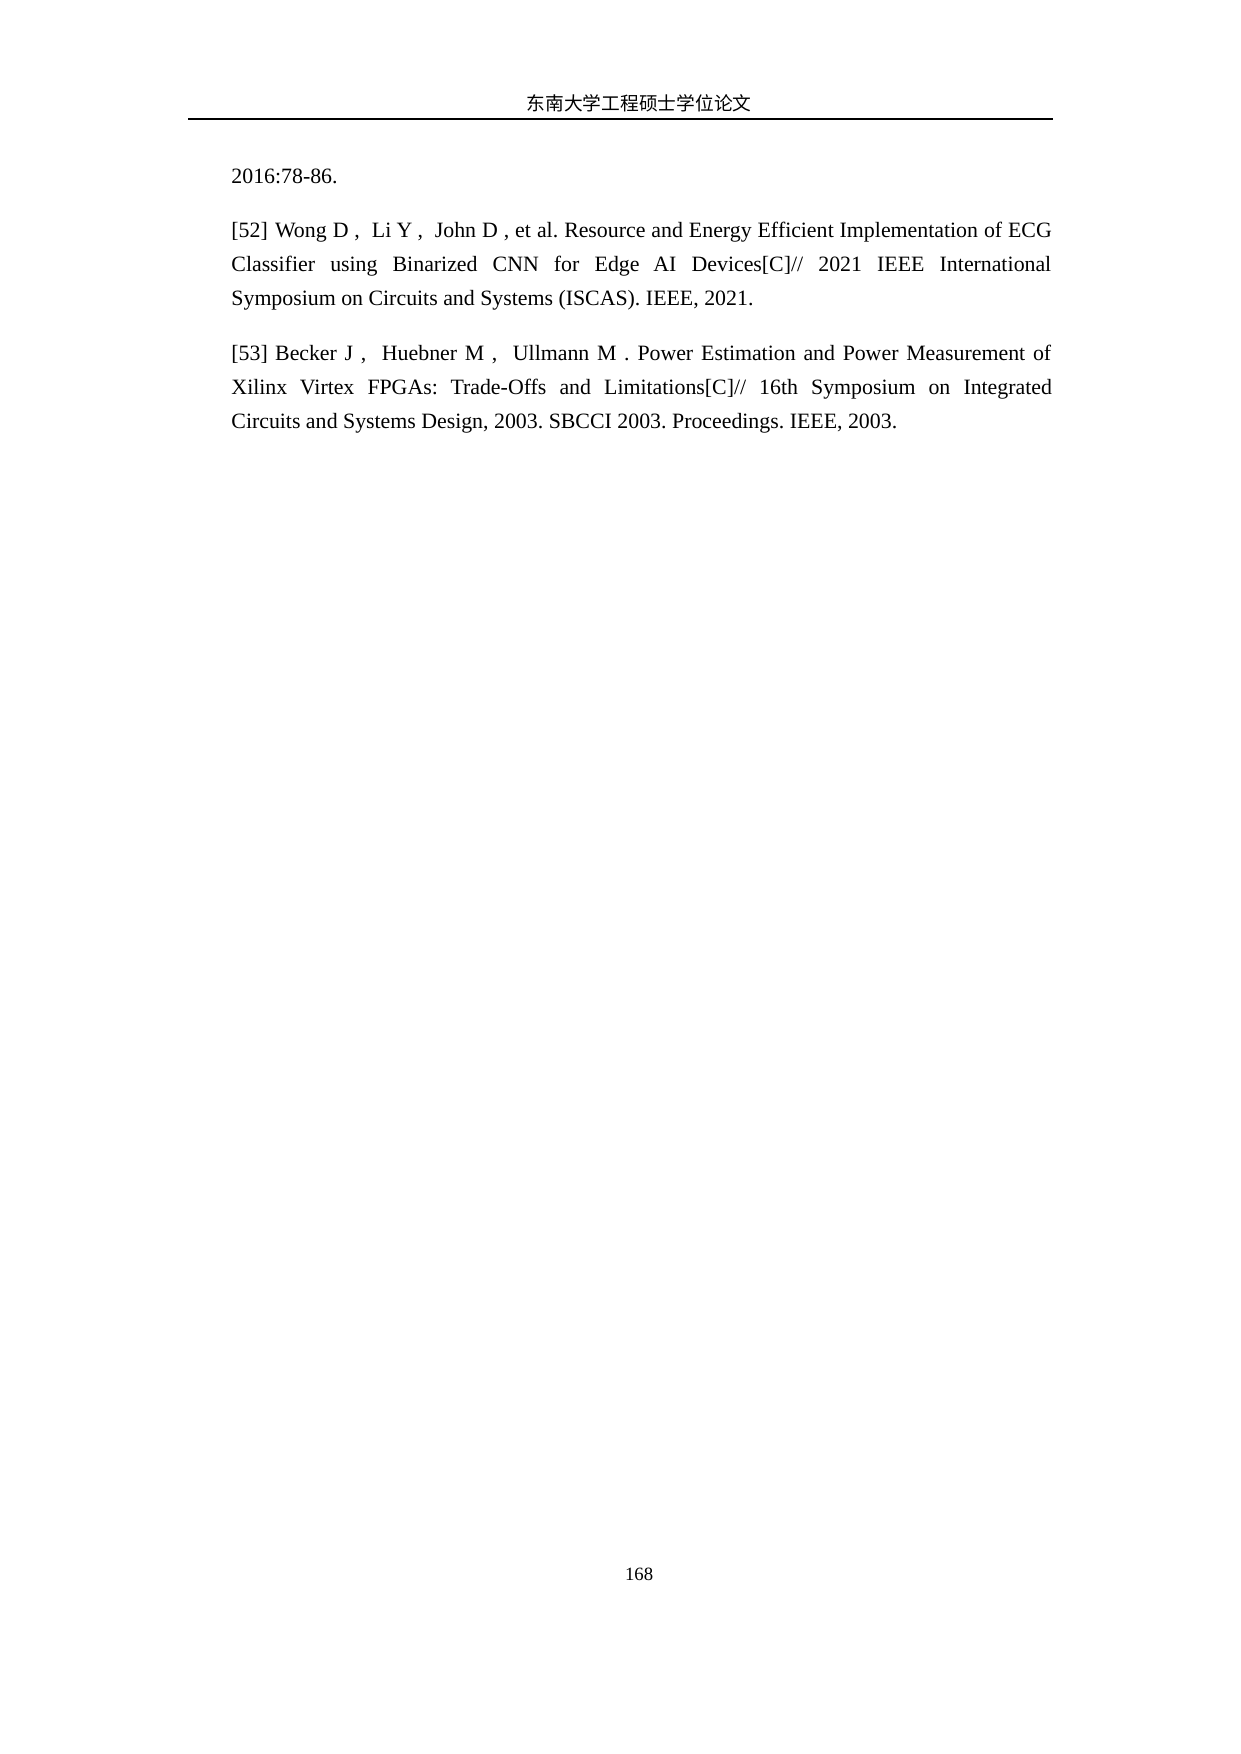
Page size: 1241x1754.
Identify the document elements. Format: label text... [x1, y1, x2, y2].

text Wong D , Li Y , John D , et al. Resource and Energy Efficient Implementation of ECG Classifier using Binarized CNN for Edge AI Devices[C]// 2021 IEEE International Symposium on Circuits and Systems (ISCAS). IEEE, 2021. [231, 213, 1053, 315]
text Becker J , Huebner M , Ullmann M . Power Estimation and Power Measurement of Xilinx Virtex FPGAs: Trade-Offs and Limitations[C]// 16th Symposium on Integrated Circuits and Systems Design, 2003. SBCCI 2003. Proceedings. IEEE, 2003. [231, 336, 1053, 438]
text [231, 158, 1053, 192]
